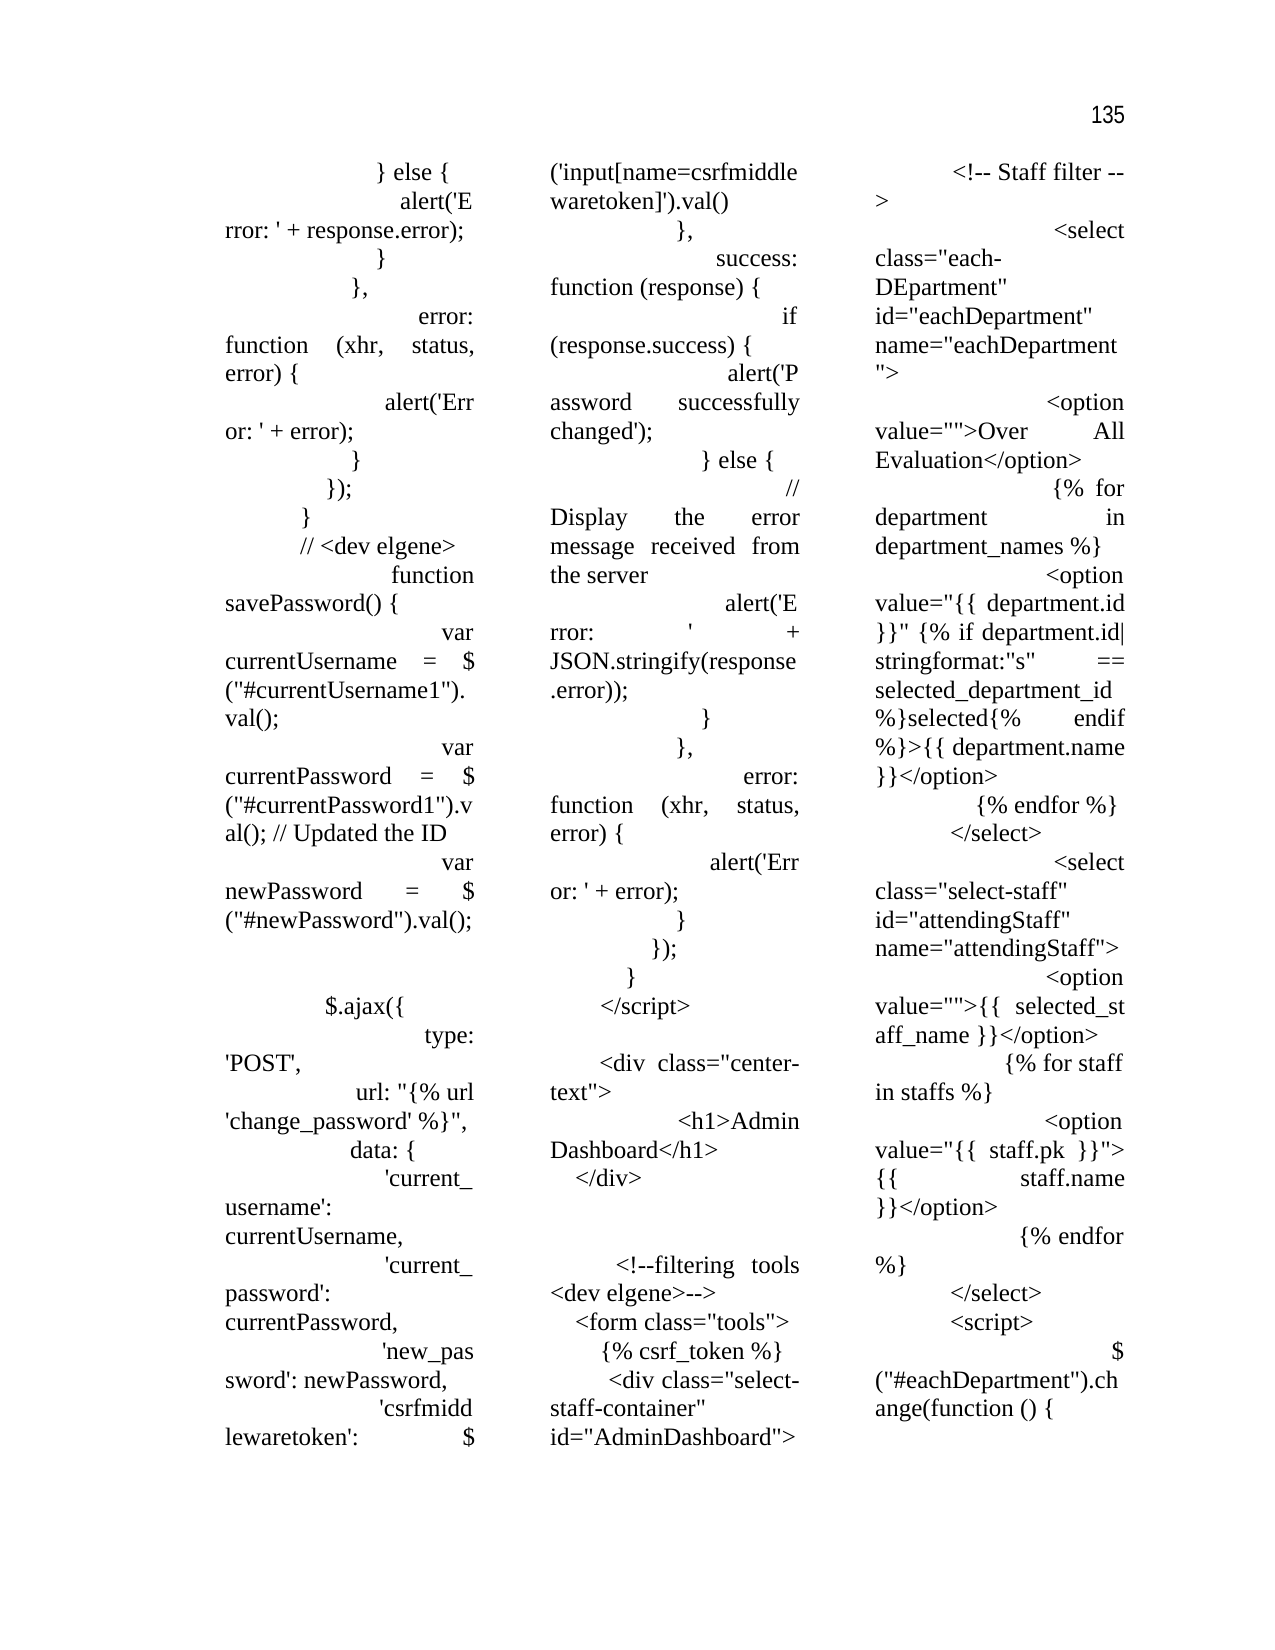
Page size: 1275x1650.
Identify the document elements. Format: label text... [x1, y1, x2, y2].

text {% for department in department_names %} [875, 473, 1125, 560]
text <option value="">{{ selected_staff_name }}</option> [875, 962, 1125, 1048]
text $("#eachDepartment").change(function () { [875, 1336, 1125, 1422]
text 'csrfmiddlewaretoken': $('input[name=csrfmiddlewaretoken]').val() [550, 157, 800, 215]
text } [225, 502, 475, 531]
text error: function (xhr, status, error) { [550, 761, 800, 847]
text } [225, 445, 475, 473]
text var newPassword = $("#newPassword").val(); [225, 847, 475, 933]
text } [550, 962, 800, 991]
text <script> [875, 1307, 1125, 1336]
text $.ajax({ [225, 991, 475, 1020]
text }, [550, 732, 800, 761]
text alert('Error: ' + error); [550, 847, 800, 905]
text var currentUsername = $("#currentUsername1").val(); [225, 617, 475, 732]
text if (response.success) { [550, 301, 800, 358]
text <option value="{{ staff.pk }}">{{ staff.name }}</option> [875, 1106, 1125, 1221]
text } else { [550, 445, 800, 473]
text } [550, 905, 800, 933]
text <select class="each-DEpartment" id="eachDepartment" name="eachDepartment"> [875, 215, 1125, 387]
text success: function (response) { [550, 243, 800, 301]
text <!-- Staff filter --> [875, 157, 1125, 215]
text // Display the error message received from the server [550, 473, 800, 588]
text type: 'POST', [225, 1020, 475, 1077]
text 'csrfmiddlewaretoken': $('input[name=csrfmiddlewaretoken]').val() [225, 1393, 475, 1451]
text </select> [875, 1278, 1125, 1307]
text var currentPassword = $("#currentPassword1").val(); // Updated the ID [225, 732, 475, 847]
text <option value="">Over All Evaluation</option> [875, 387, 1125, 473]
text {% endfor %} [875, 1221, 1125, 1278]
text // <dev elgene> [225, 531, 475, 560]
text function savePassword() { [225, 560, 475, 617]
text </select> [875, 818, 1125, 847]
text error: function (xhr, status, error) { [225, 301, 475, 387]
text {% csrf_token %} [550, 1336, 800, 1365]
text } else { [225, 157, 475, 186]
text alert('Password successfully changed'); [550, 358, 800, 445]
text } [550, 703, 800, 732]
text }); [225, 473, 475, 502]
text <h1>Admin Dashboard</h1> [550, 1106, 800, 1163]
text {% endfor %} [875, 790, 1125, 818]
text </div> [550, 1163, 800, 1192]
text alert('Error: ' + error); [225, 387, 475, 445]
text alert('Error: ' + JSON.stringify(response.error)); [550, 588, 800, 703]
text url: "{% url 'change_password' %}", [225, 1077, 475, 1135]
text <div class="select-staff-container" id="AdminDashboard"> [550, 1365, 800, 1451]
text } [225, 243, 475, 272]
text 'new_password': newPassword, [225, 1336, 475, 1393]
text }, [225, 272, 475, 301]
text <select class="select-staff" id="attendingStaff" name="attendingStaff"> [875, 847, 1125, 962]
text }, [550, 215, 800, 243]
text 'current_password': currentPassword, [225, 1250, 475, 1336]
text }); [550, 933, 800, 962]
text <!--filtering tools <dev elgene>--> [550, 1250, 800, 1307]
text alert('Error: ' + response.error); [225, 186, 475, 243]
text {% for staff in staffs %} [875, 1048, 1125, 1106]
text <div class="center-text"> [550, 1048, 800, 1106]
text 'current_username': currentUsername, [225, 1163, 475, 1250]
text </script> [550, 991, 800, 1020]
text <form class="tools"> [550, 1307, 800, 1336]
text <option value="{{ department.id }}" {% if department.id|stringformat:"s" == selected_department_id %}selected{% endif %}>{{ department.name }}</option> [875, 560, 1125, 790]
text data: { [225, 1135, 475, 1163]
